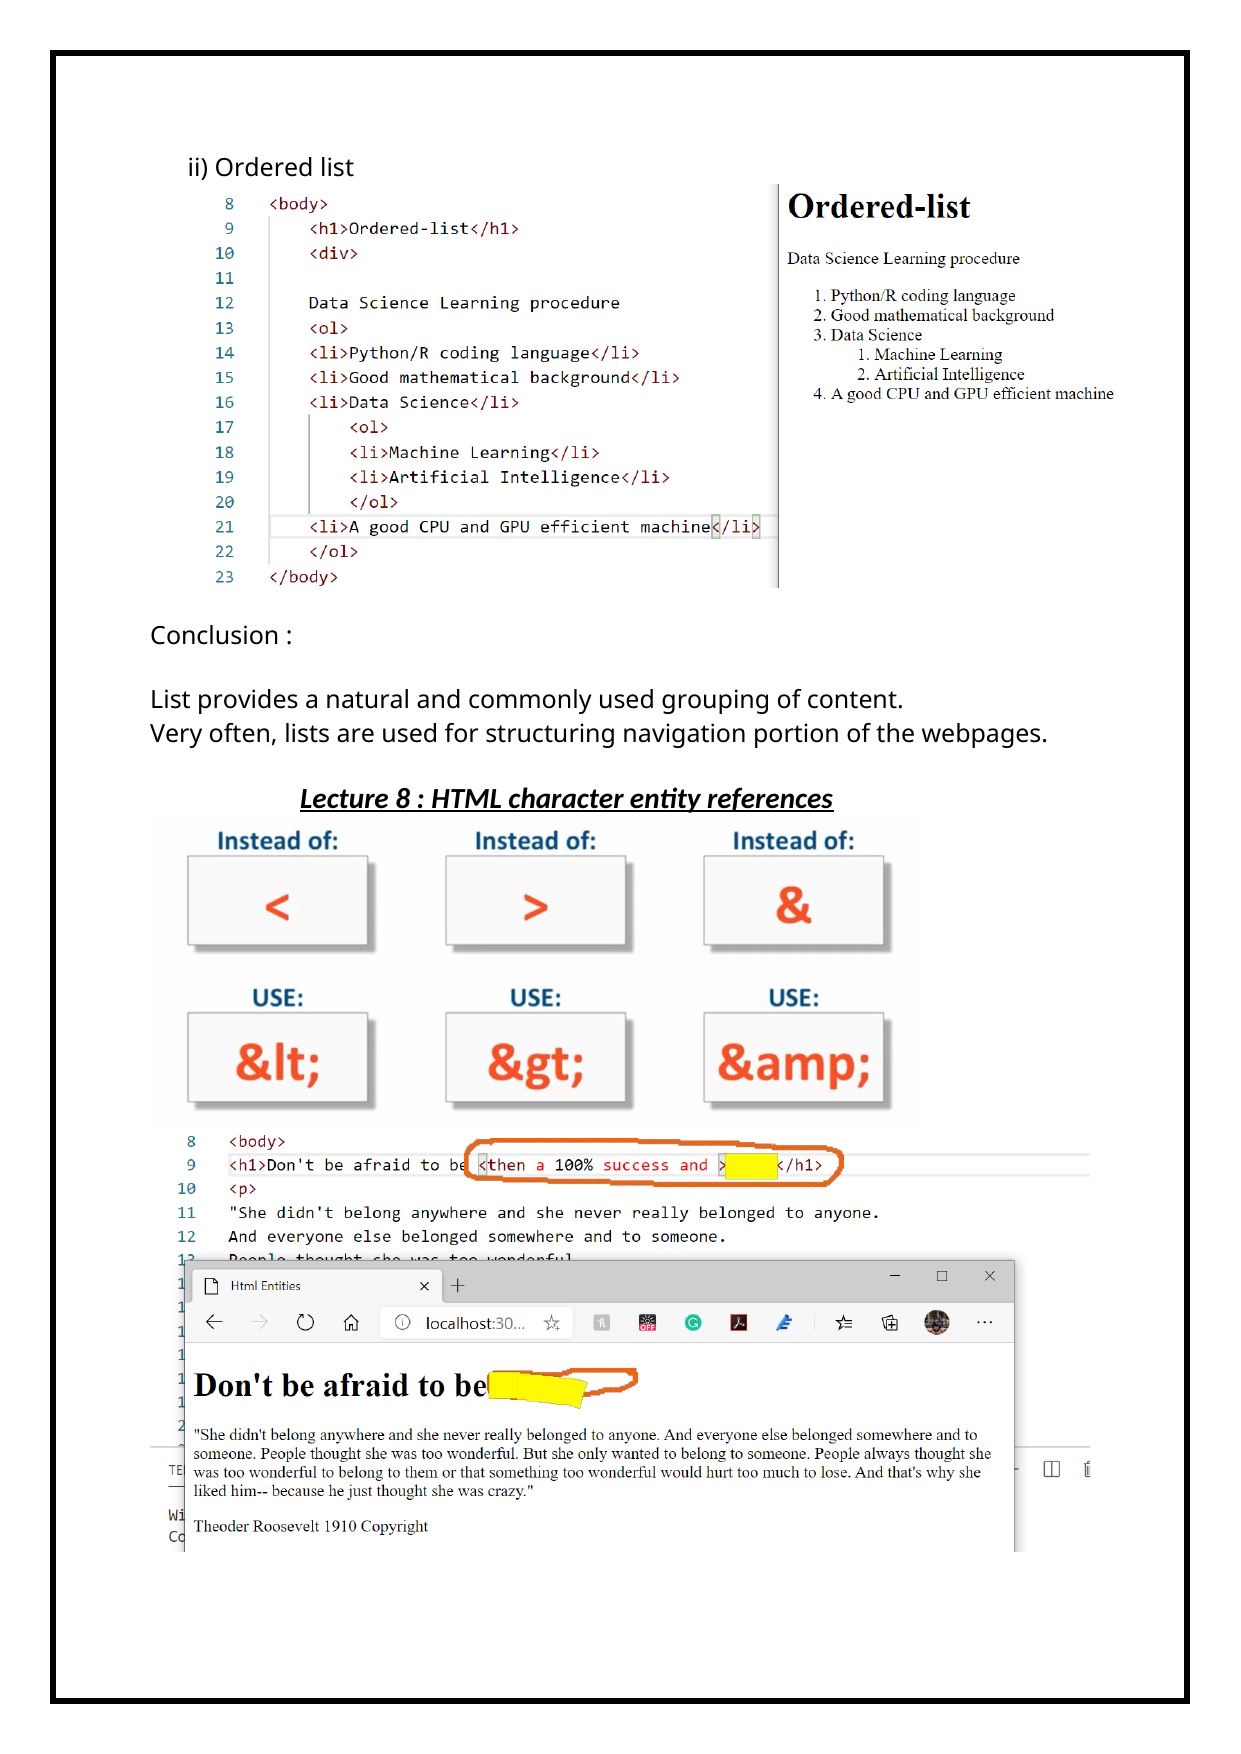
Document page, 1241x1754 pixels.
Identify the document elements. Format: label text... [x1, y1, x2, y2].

text Lecture 8 : HTML character entity references [225, 780, 1090, 816]
picture [187, 184, 1128, 588]
text ii) Ordered list [187, 150, 1090, 184]
picture [150, 815, 1091, 1552]
text List provides a natural and commonly used grouping of content. Very often, lists are used for structuring navigation portion of the webpages. [150, 682, 1090, 750]
text Conclusion : [150, 618, 1090, 652]
